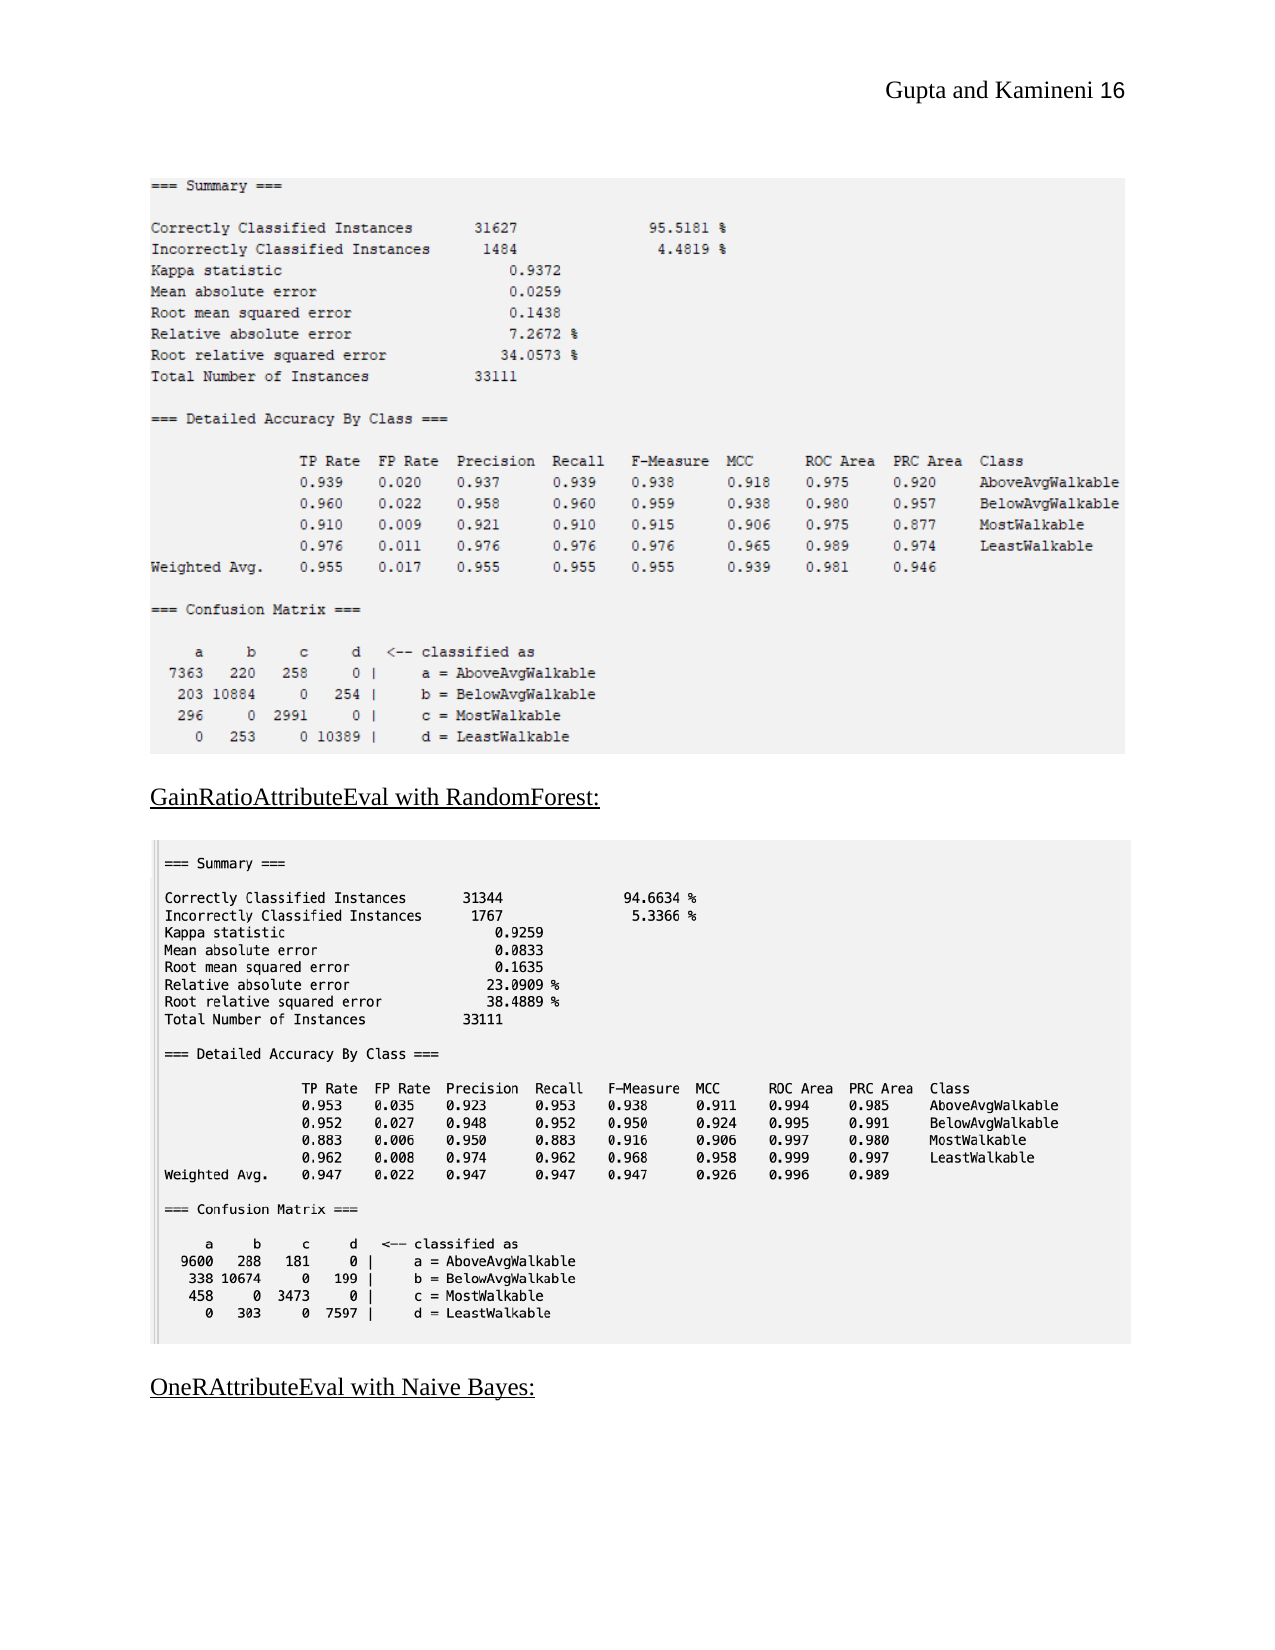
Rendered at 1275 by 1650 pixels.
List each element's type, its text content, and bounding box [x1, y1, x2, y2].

picture [150, 840, 1131, 1344]
text GainRatioAttributeEval with RandomForest: [150, 782, 1125, 811]
picture [150, 178, 1125, 754]
text OneRAttributeEval with Naive Bayes: [150, 1372, 1125, 1401]
